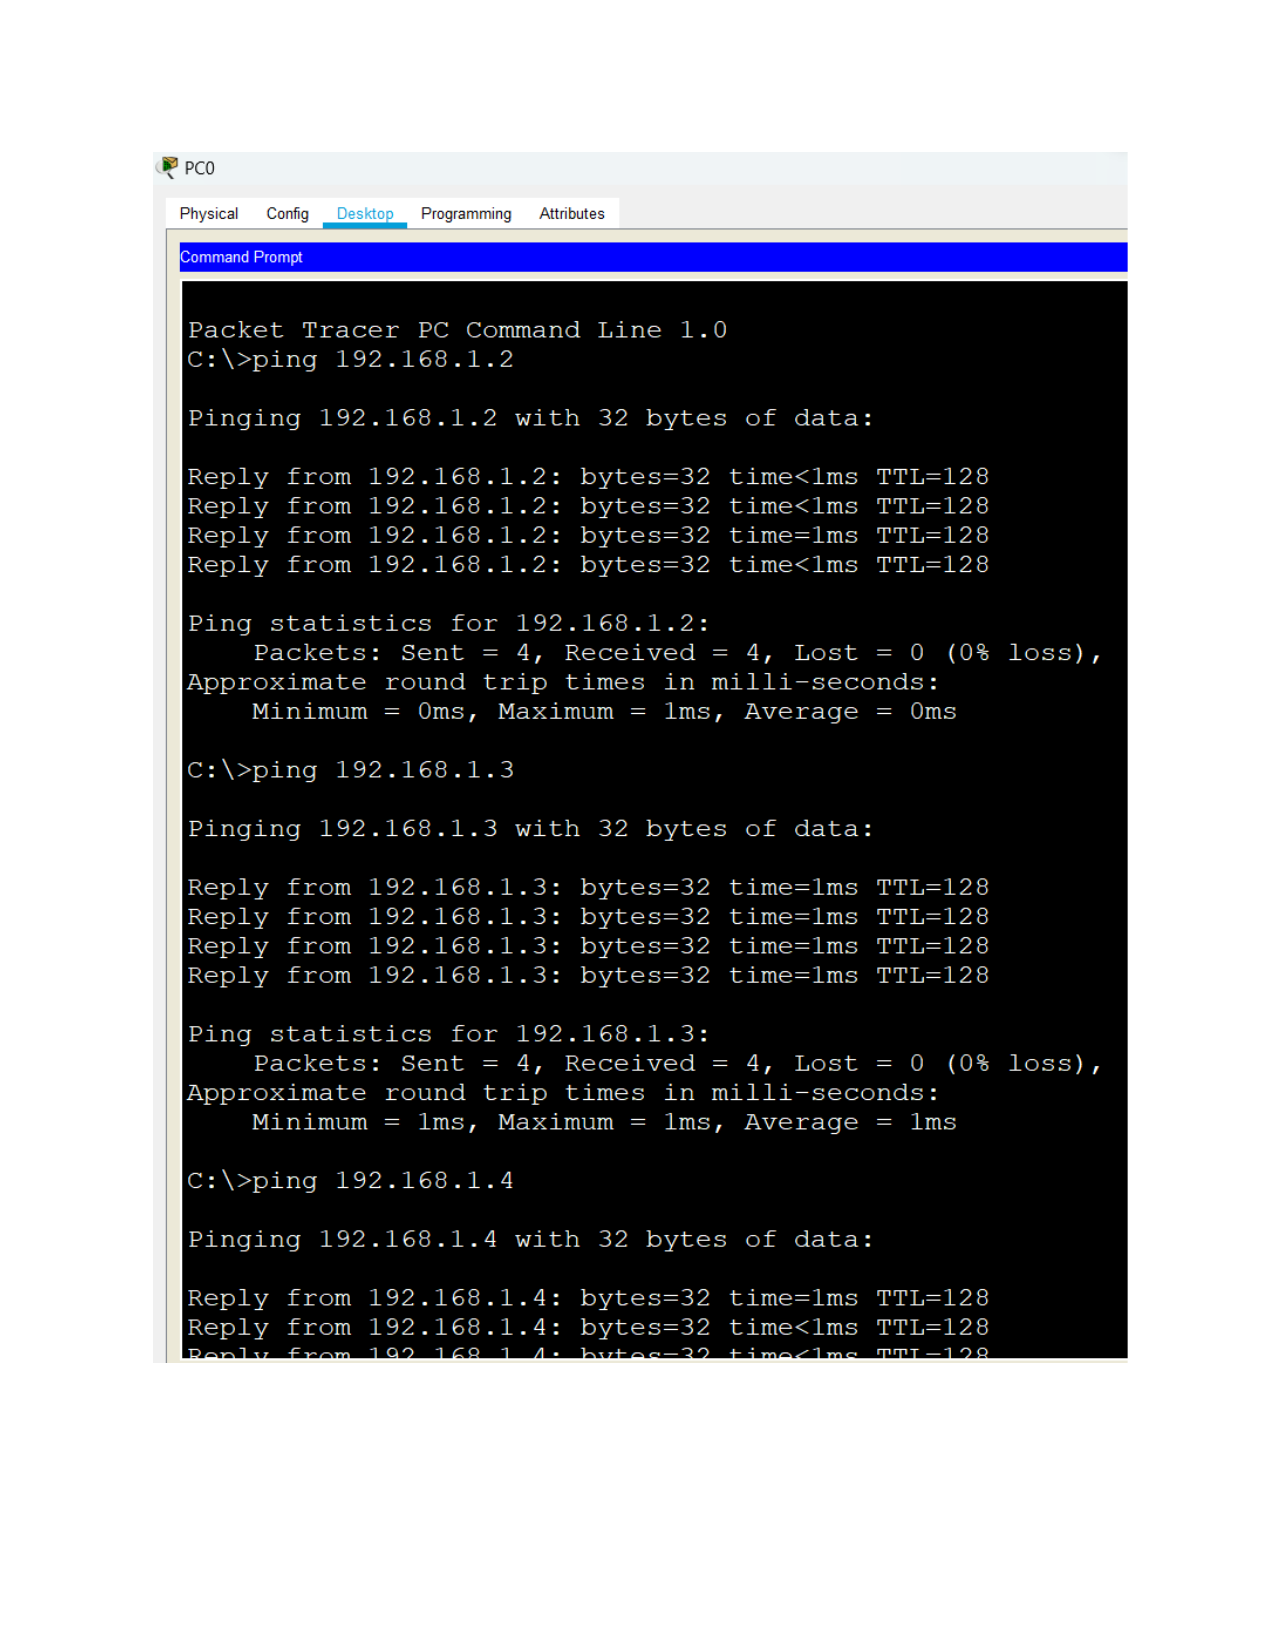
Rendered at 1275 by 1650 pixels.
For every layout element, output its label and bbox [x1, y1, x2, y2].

picture [153, 152, 1128, 1363]
